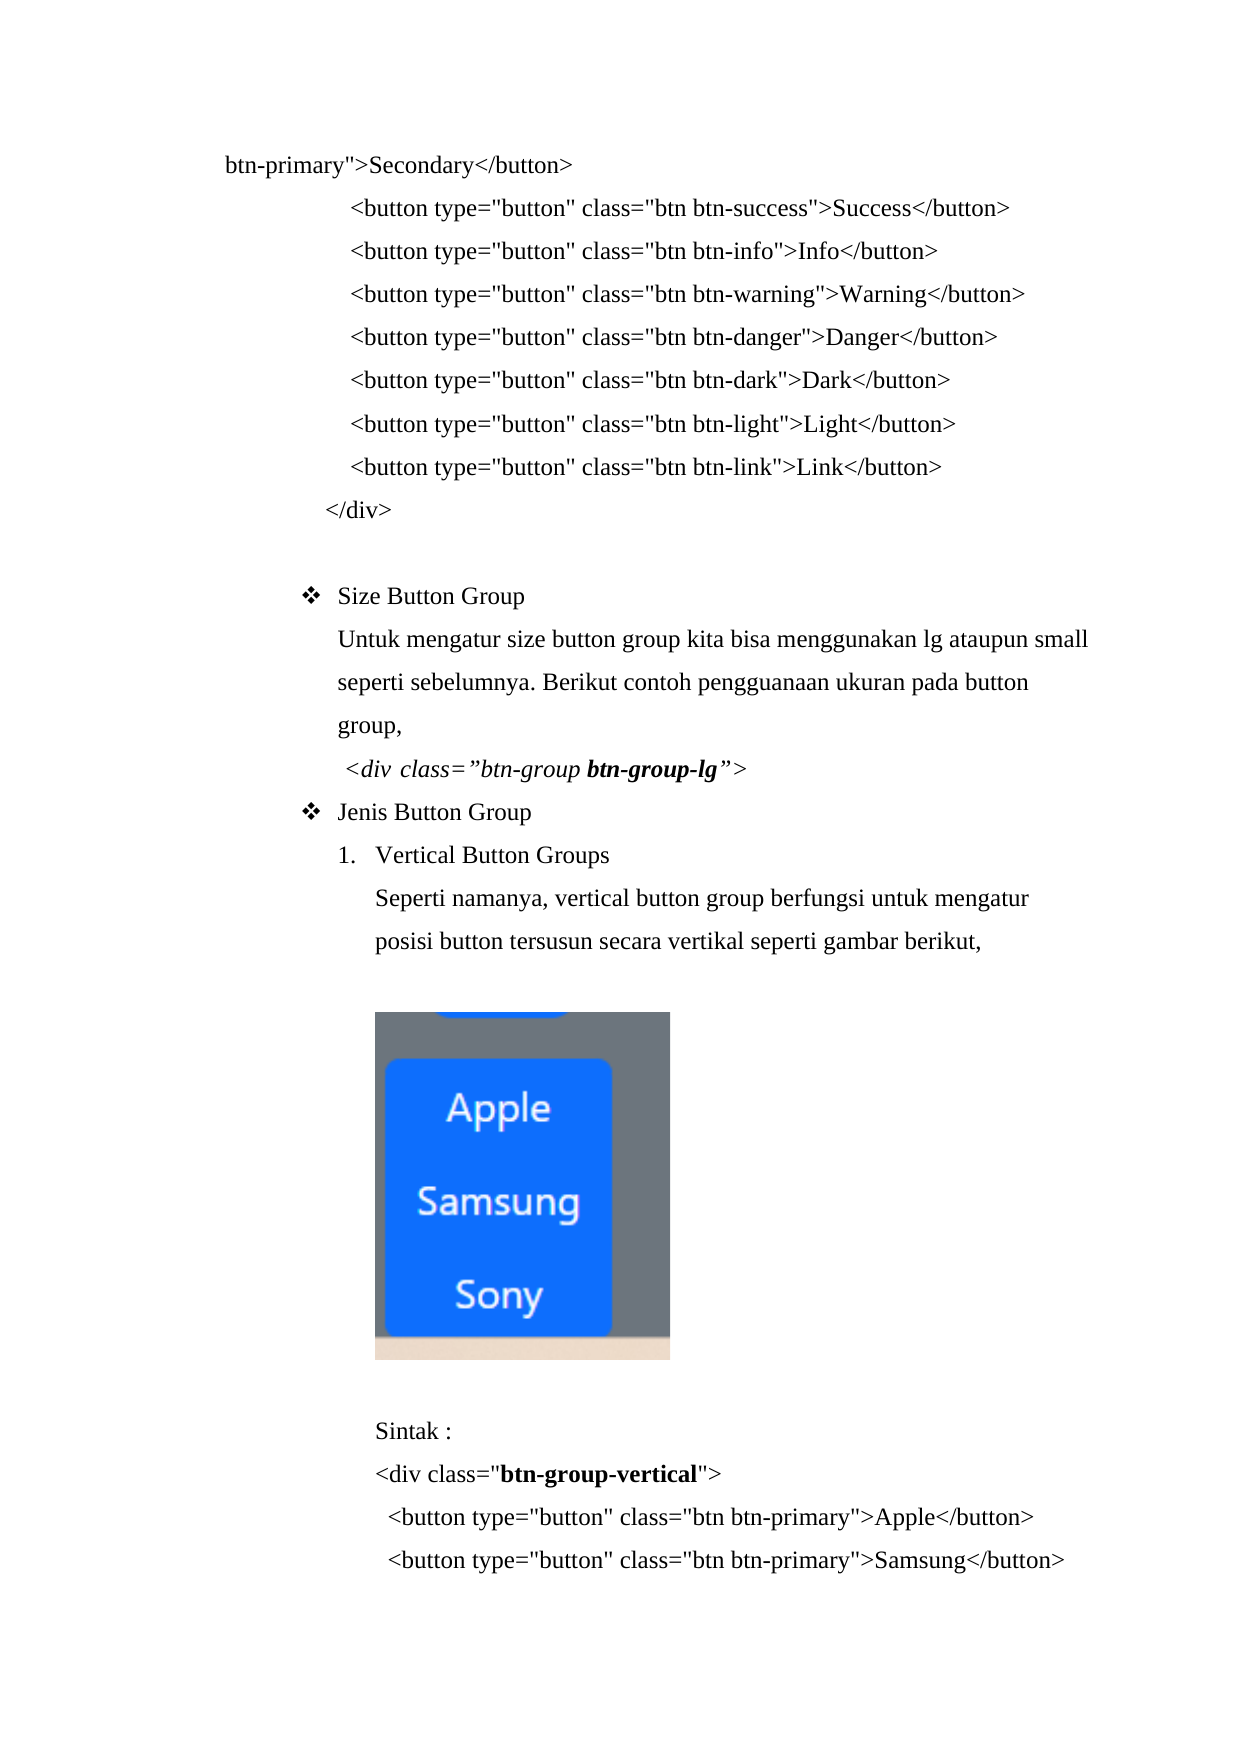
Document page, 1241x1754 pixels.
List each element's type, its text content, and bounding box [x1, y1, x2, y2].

list <button type="button" class="btn btn-dark">Dark</button> [225, 366, 1090, 394]
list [225, 150, 1090, 179]
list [375, 1459, 1090, 1574]
list <button type="button" class="btn btn-link">Link</button> [225, 452, 1090, 481]
list <button type="button" class="btn btn-success">Success</button> [225, 193, 1090, 222]
list <button type="button" class="btn btn-info">Info</button> [225, 236, 1090, 265]
list <button type="button" class="btn btn-light">Light</button> [225, 409, 1090, 437]
list Seperti namanya, vertical button group berfungsi untuk mengatur posisi button tersusun secara vertikal seperti gambar berikut, [375, 883, 1090, 955]
list </div> [225, 495, 1090, 524]
list Jenis Button Group [300, 797, 1090, 826]
list Vertical Button Groups [337, 840, 1090, 869]
list <button type="button" class="btn btn-danger">Danger</button> [225, 322, 1090, 351]
list <button type="button" class="btn btn-warning">Warning</button> [225, 279, 1090, 308]
list Size Button Group [300, 581, 1090, 610]
picture [375, 1012, 671, 1360]
list <div class=”btn-group btn-group-lg”> [337, 754, 1090, 782]
list Untuk mengatur size button group kita bisa menggunakan lg ataupun small seperti sebelumnya. Berikut contoh pengguanaan ukuran pada button group, [337, 624, 1090, 739]
list Sintak : [375, 1416, 1090, 1444]
